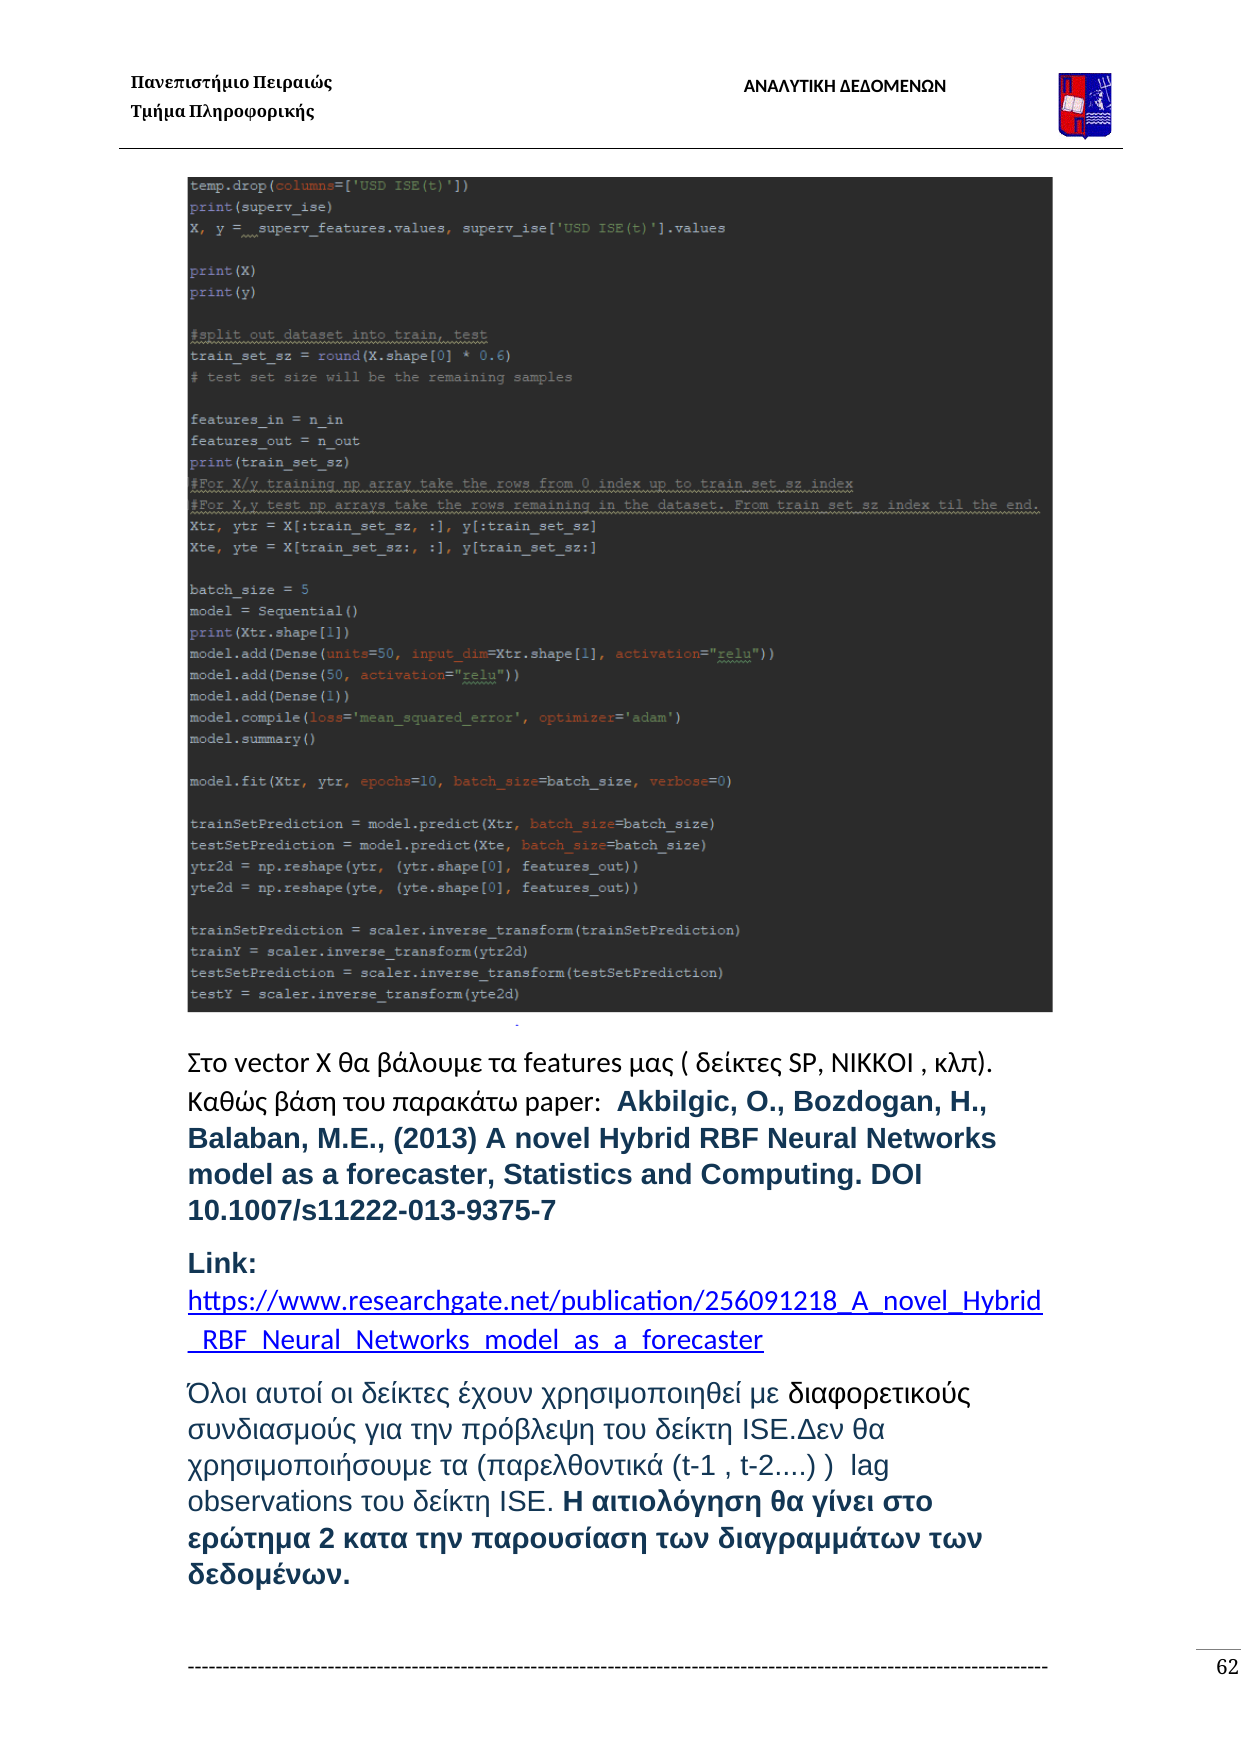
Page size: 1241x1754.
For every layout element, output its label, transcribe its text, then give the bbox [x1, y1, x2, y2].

picture [187, 177, 1053, 1026]
picture [1058, 73, 1112, 140]
text Στο vector Χ θα βάλουμε τα features μας ( δείκτες SP, NIKKOI , κλπ). Καθώς βάση του παρακάτω paper: Akbilgic, O., Bozdogan, H., Balaban, M.E., (2013) A novel Hybrid RBF Neural Networks model as a forecaster, Statistics and Computing. DOI 10.1007/s11222-013-9375-7 [187, 1044, 1053, 1227]
text Όλοι αυτοί οι δείκτες έχουν χρησιμοποιηθεί με διαφορετικούς συνδιασμούς για την πρόβλεψη του δείκτη ISE.Δεν θα χρησιμοποιήσουμε τα (παρελθοντικά (t-1 , t-2....) ) lag observations του δείκτη ISE. Η αιτιολόγηση θα γίνει στο ερώτημα 2 κατα την παρουσίαση των διαγραμμάτων των δεδομένων. [187, 1376, 1053, 1590]
text Link: https://www.researchgate.net/publication/256091218_A_novel_Hybrid_RBF_Neural_Networks_model_as_a_forecaster [187, 1246, 1053, 1357]
